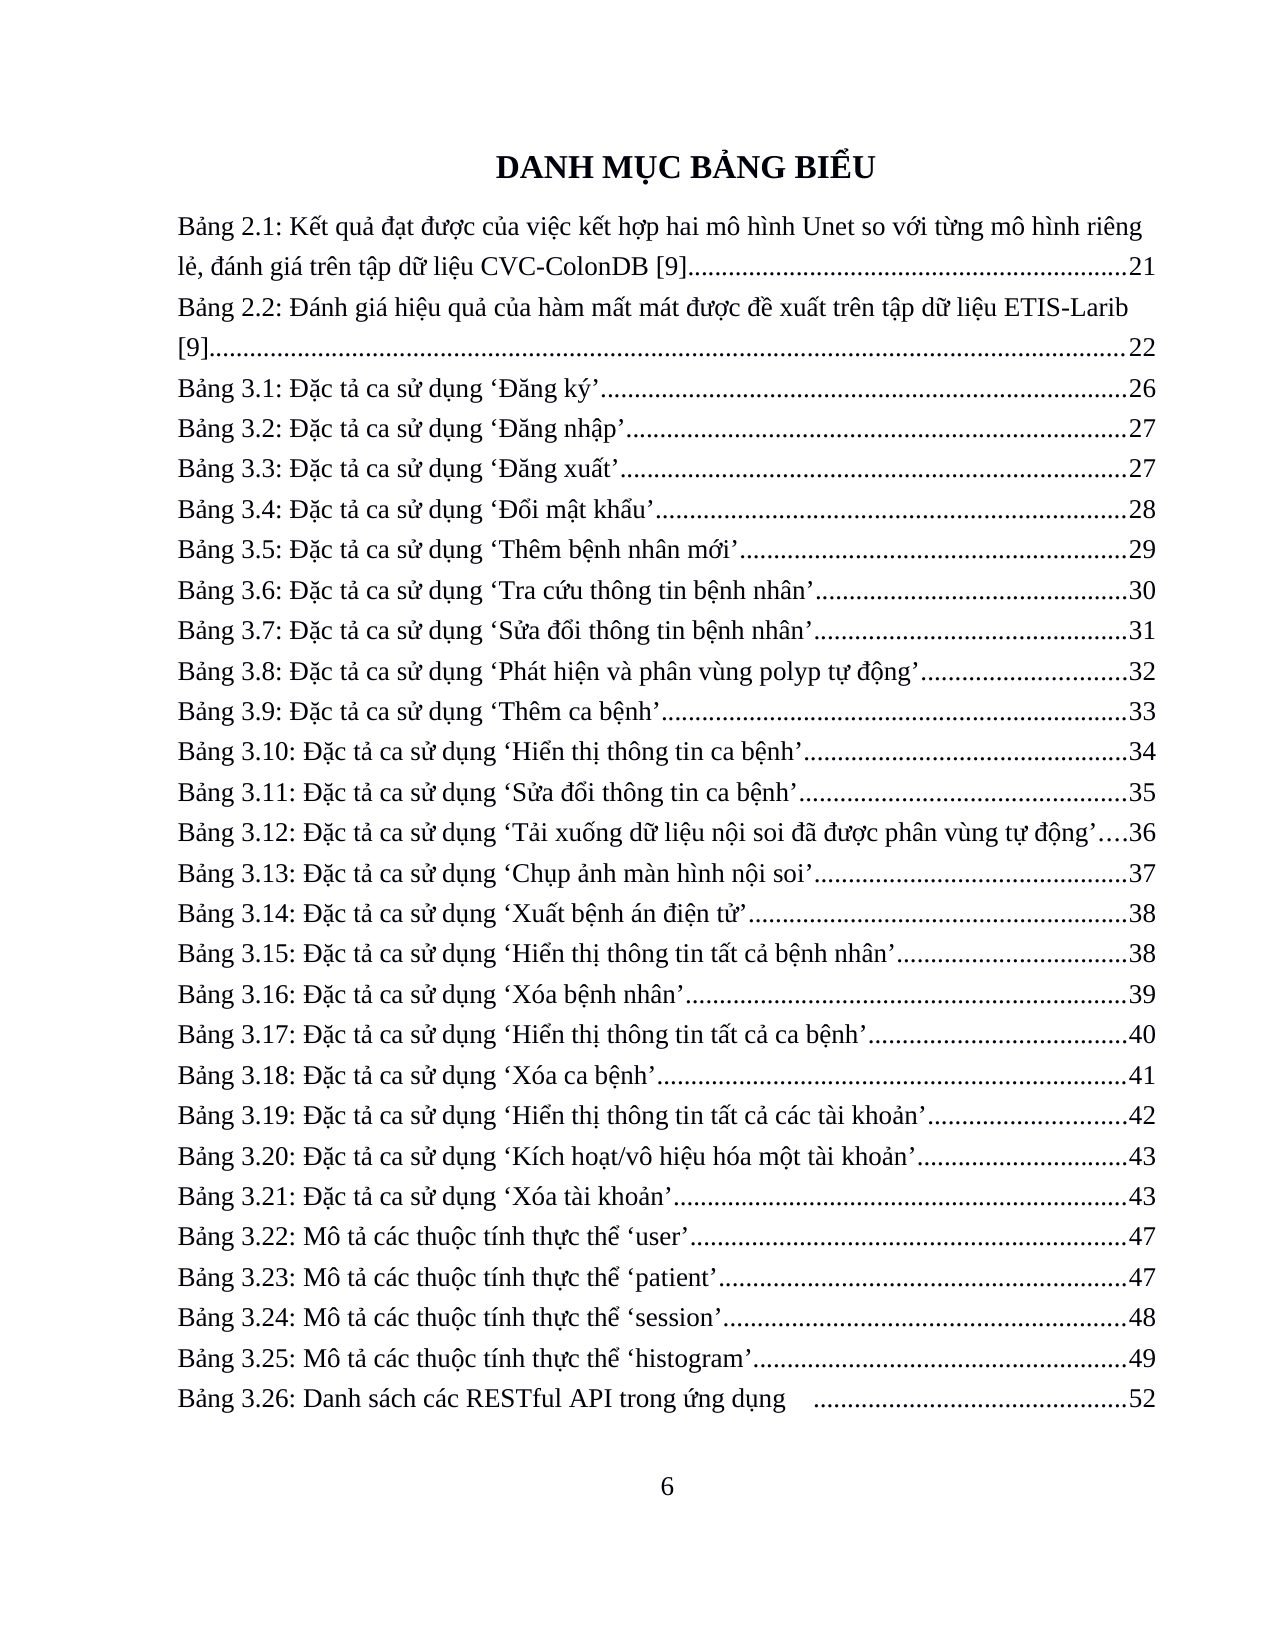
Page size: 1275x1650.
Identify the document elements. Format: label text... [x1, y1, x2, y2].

text Bảng 2.1: Kết quả đạt được của việc kết hợp hai mô hình Unet so với từng mô hình riêng lẻ, đánh giá trên tập dữ liệu CVC-ColonDB [9] 21 [177, 210, 1157, 282]
text Bảng 3.11: Đặc tả ca sử dụng ‘Sửa đổi thông tin ca bệnh’ 35 [177, 776, 1157, 807]
text Bảng 3.7: Đặc tả ca sử dụng ‘Sửa đổi thông tin bệnh nhân’ 31 [177, 614, 1157, 645]
text Bảng 3.22: Mô tả các thuộc tính thực thể ‘user’ 47 [177, 1220, 1157, 1252]
text Bảng 3.19: Đặc tả ca sử dụng ‘Hiển thị thông tin tất cả các tài khoản’ 42 [177, 1099, 1157, 1130]
text Bảng 3.3: Đặc tả ca sử dụng ‘Đăng xuất’ 27 [177, 452, 1157, 484]
text Bảng 3.23: Mô tả các thuộc tính thực thể ‘patient’ 47 [177, 1261, 1157, 1292]
text Bảng 3.26: Danh sách các RESTful API trong ứng dụng 52 [177, 1382, 1157, 1413]
text Bảng 3.15: Đặc tả ca sử dụng ‘Hiển thị thông tin tất cả bệnh nhân’ 38 [177, 937, 1157, 969]
text Bảng 3.14: Đặc tả ca sử dụng ‘Xuất bệnh án điện tử’ 38 [177, 897, 1157, 928]
text Bảng 3.4: Đặc tả ca sử dụng ‘Đổi mật khẩu’ 28 [177, 493, 1157, 524]
text Bảng 3.20: Đặc tả ca sử dụng ‘Kích hoạt/vô hiệu hóa một tài khoản’ 43 [177, 1139, 1157, 1171]
text Bảng 3.1: Đặc tả ca sử dụng ‘Đăng ký’. 26 [177, 372, 1157, 403]
text Bảng 3.25: Mô tả các thuộc tính thực thể ‘histogram’. 49 [177, 1342, 1157, 1373]
text Bảng 3.17: Đặc tả ca sử dụng ‘Hiển thị thông tin tất cả ca bệnh’ 40 [177, 1018, 1157, 1049]
text Bảng 3.12: Đặc tả ca sử dụng ‘Tải xuống dữ liệu nội soi đã được phân vùng tự động’ 36 [177, 816, 1157, 847]
text Bảng 3.16: Đặc tả ca sử dụng ‘Xóa bệnh nhân’ 39 [177, 978, 1157, 1009]
text Bảng 3.24: Mô tả các thuộc tính thực thể ‘session’. 48 [177, 1301, 1157, 1332]
text Bảng 3.10: Đặc tả ca sử dụng ‘Hiển thị thông tin ca bệnh’ 34 [177, 735, 1157, 767]
text Bảng 3.9: Đặc tả ca sử dụng ‘Thêm ca bệnh’ 33 [177, 695, 1157, 726]
list DANH MỤC BẢNG BIỂU [215, 148, 1157, 186]
text Bảng 2.2: Đánh giá hiệu quả của hàm mất mát được đề xuất trên tập dữ liệu ETIS-Larib [9] 22 [177, 291, 1157, 362]
text Bảng 3.18: Đặc tả ca sử dụng ‘Xóa ca bệnh’ 41 [177, 1059, 1157, 1090]
text Bảng 3.21: Đặc tả ca sử dụng ‘Xóa tài khoản’ 43 [177, 1180, 1157, 1211]
text Bảng 3.2: Đặc tả ca sử dụng ‘Đăng nhập’. 27 [177, 412, 1157, 443]
text Bảng 3.6: Đặc tả ca sử dụng ‘Tra cứu thông tin bệnh nhân’ 30 [177, 574, 1157, 605]
text Bảng 3.13: Đặc tả ca sử dụng ‘Chụp ảnh màn hình nội soi’ 37 [177, 857, 1157, 888]
text Bảng 3.8: Đặc tả ca sử dụng ‘Phát hiện và phân vùng polyp tự động’ 32 [177, 654, 1157, 686]
text Bảng 3.5: Đặc tả ca sử dụng ‘Thêm bệnh nhân mới’ 29 [177, 533, 1157, 564]
